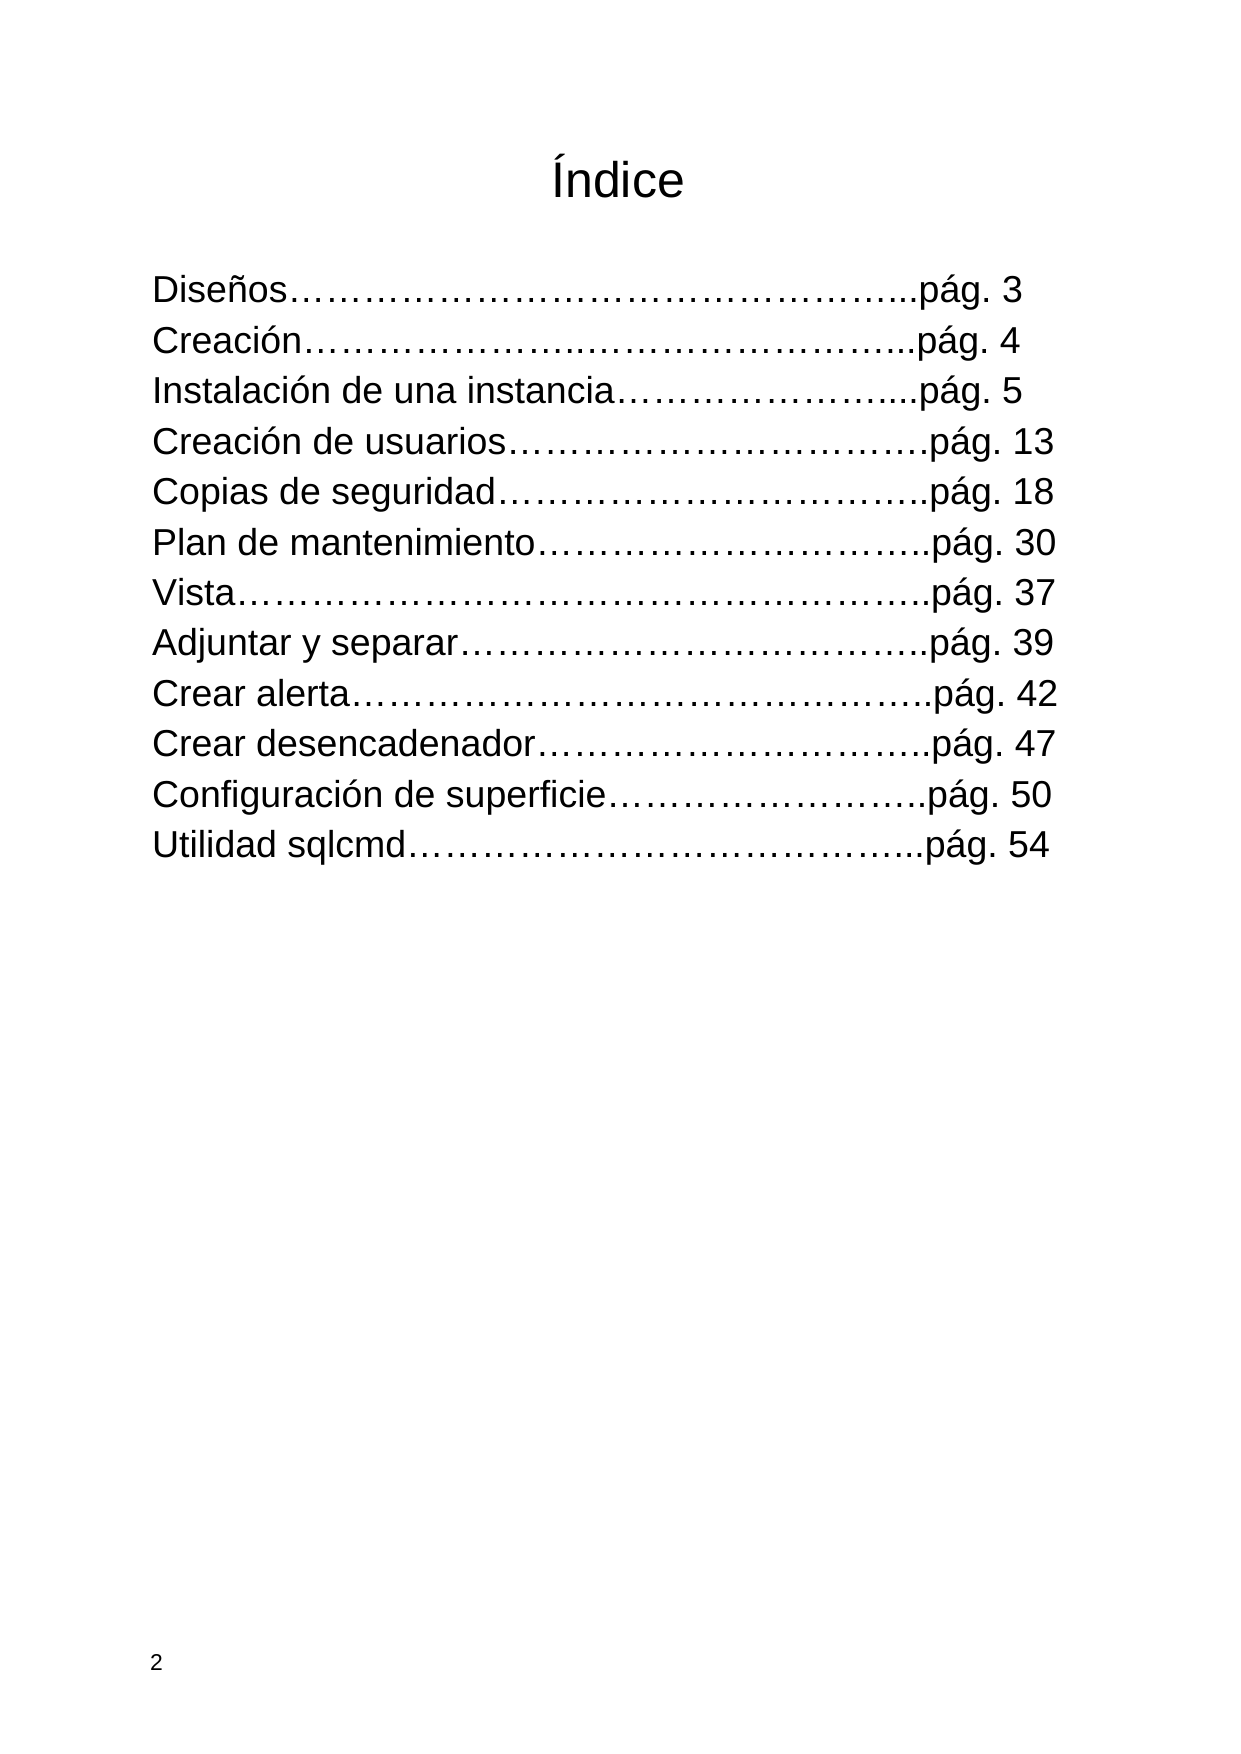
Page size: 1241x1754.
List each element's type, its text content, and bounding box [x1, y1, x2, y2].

text Configuración de superficie……………………..pág. 50 [151, 772, 1084, 815]
text Adjuntar y separar………………………………..pág. 39 [151, 621, 1084, 664]
text Índice [151, 150, 1084, 207]
text Plan de mantenimiento…………………………..pág. 30 [151, 520, 1084, 563]
text Creación de usuarios…………………………….pág. 13 [151, 419, 1084, 462]
text Utilidad sqlcmd…………………………………...pág. 54 [151, 822, 1084, 865]
text Copias de seguridad……………………………..pág. 18 [151, 469, 1084, 512]
text Creación…………………..……………………...pág. 4 [151, 318, 1084, 361]
text Crear desencadenador…………………………..pág. 47 [151, 721, 1084, 764]
text Diseños…………………………………………...pág. 3 [151, 268, 1084, 311]
text Vista………………………………………………..pág. 37 [151, 570, 1084, 613]
text Instalación de una instancia…………………....pág. 5 [151, 368, 1084, 412]
text Crear alerta………………………………………..pág. 42 [151, 671, 1084, 714]
